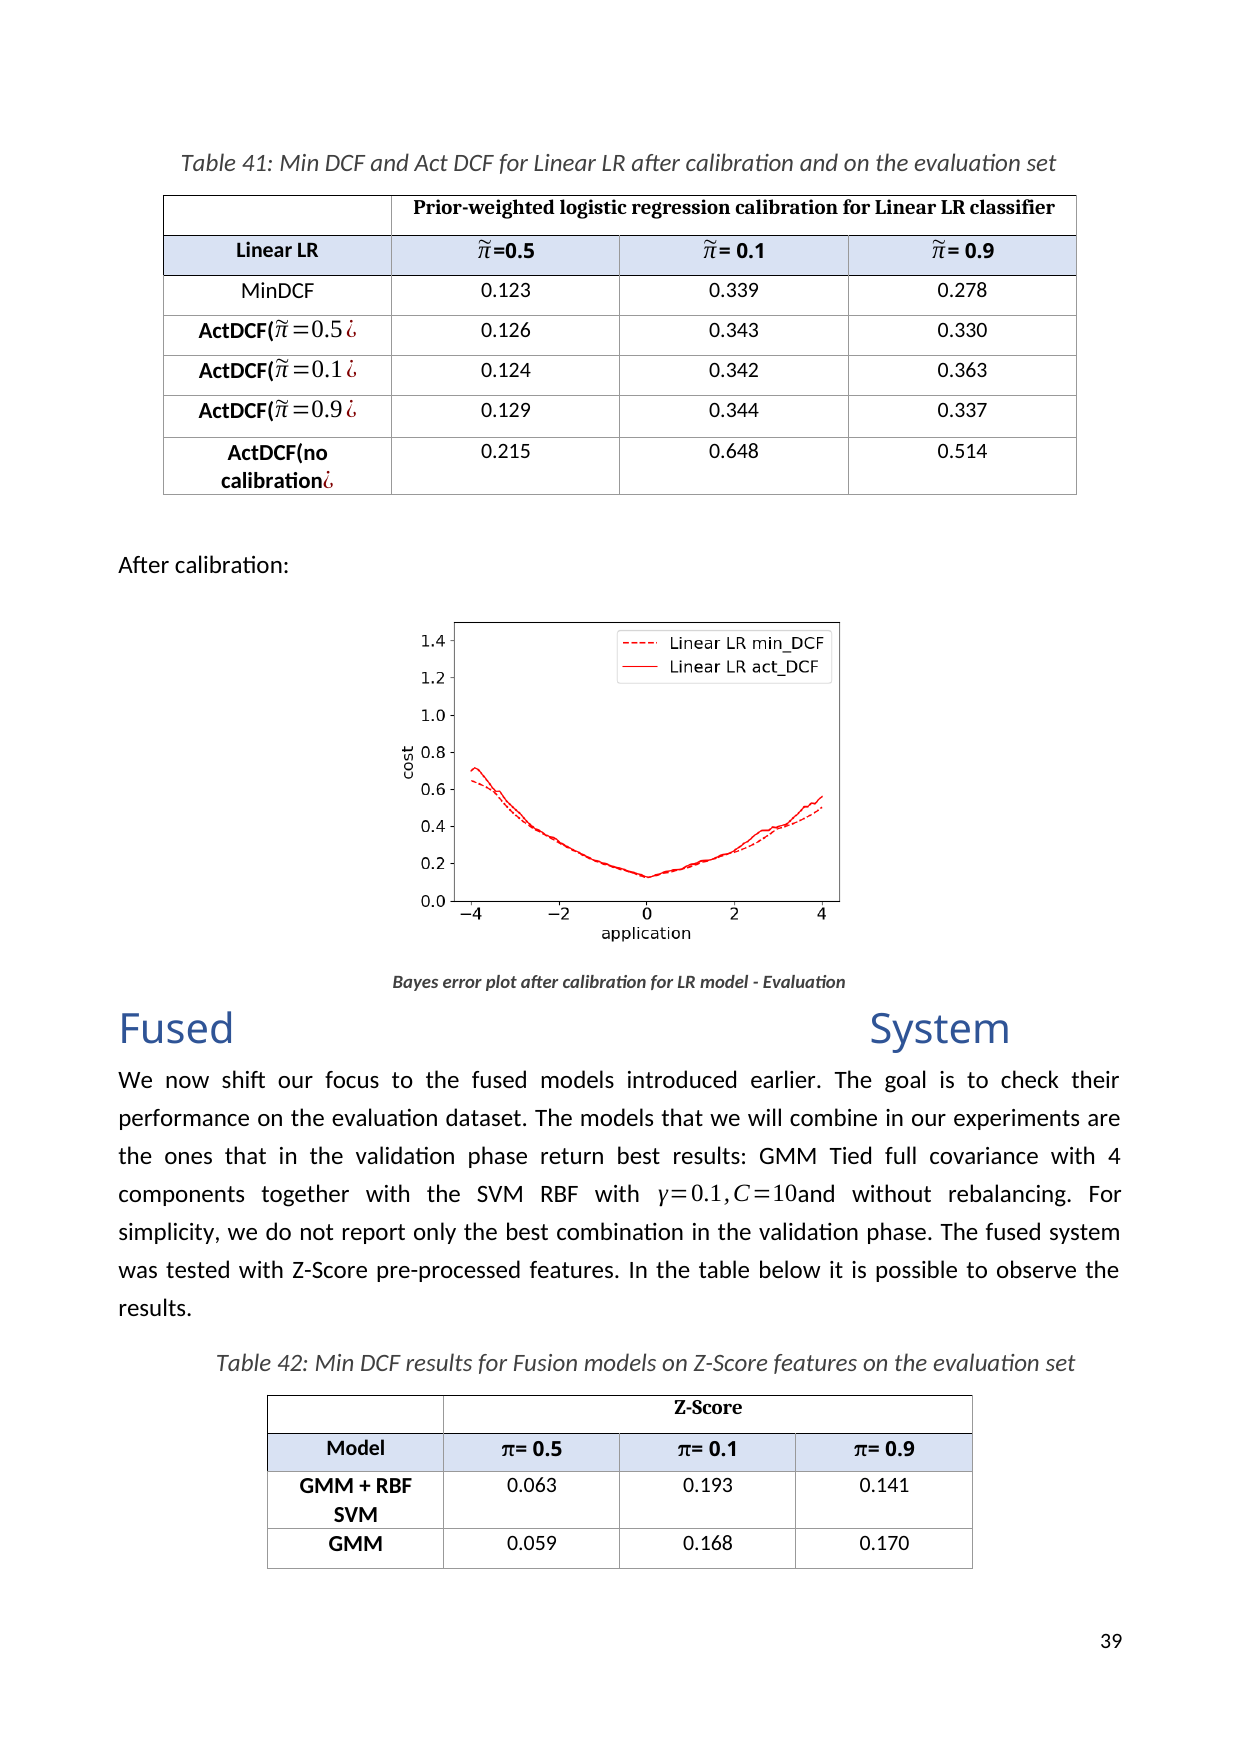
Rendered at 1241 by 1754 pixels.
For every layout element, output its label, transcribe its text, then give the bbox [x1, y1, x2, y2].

table_cell GMM + RBF SVM [268, 1472, 443, 1528]
table_cell =0.5 [392, 236, 619, 275]
text Table 41: Min DCF and Act DCF for Linear LR after calibration and on the evaluation set [118, 148, 1122, 178]
table_header Z-Score [444, 1396, 972, 1433]
table_cell ActDCF( [164, 316, 391, 355]
table_cell Linear LR [164, 236, 391, 275]
table_cell 0.363 [849, 356, 1076, 395]
table_cell ActDCF(no calibration [164, 438, 391, 494]
table_cell = 0.9 [849, 236, 1076, 275]
table_cell 0.514 [849, 438, 1076, 494]
table_cell 0.168 [620, 1529, 795, 1567]
table_cell 0.123 [392, 276, 619, 315]
table_header [164, 196, 391, 235]
table_cell 0.063 [444, 1472, 619, 1528]
table_cell π= 0.9 [796, 1434, 972, 1471]
text Table 42: Min DCF results for Fusion models on Z-Score features on the evaluation set [118, 1347, 1122, 1378]
table_cell Model [268, 1434, 443, 1471]
text After calibration: [118, 549, 1122, 580]
table_cell 0.337 [849, 396, 1076, 437]
table_cell 0.124 [392, 356, 619, 395]
subtitle Fused System [118, 999, 1122, 1056]
table_cell 0.059 [444, 1529, 619, 1567]
table_cell 0.343 [620, 316, 848, 355]
table_cell 0.342 [620, 356, 848, 395]
table_cell 0.141 [796, 1472, 972, 1528]
table_cell = 0.1 [620, 236, 848, 275]
table_cell 0.278 [849, 276, 1076, 315]
table_cell 0.344 [620, 396, 848, 437]
picture [383, 604, 857, 959]
table_header Prior-weighted logistic regression calibration for Linear LR classifier [392, 196, 1076, 235]
table_cell 0.330 [849, 316, 1076, 355]
table_cell 0.193 [620, 1472, 795, 1528]
table_cell π= 0.5 [444, 1434, 619, 1471]
table_cell 0.129 [392, 396, 619, 437]
table_cell GMM [268, 1529, 443, 1567]
table_cell 0.126 [392, 316, 619, 355]
table_header [268, 1396, 443, 1433]
table_cell 0.170 [796, 1529, 972, 1567]
table_cell MinDCF [164, 276, 391, 315]
table_cell 0.339 [620, 276, 848, 315]
table_cell π= 0.1 [620, 1434, 795, 1471]
table_cell ActDCF( [164, 396, 391, 437]
table_cell 0.215 [392, 438, 619, 494]
text We now shift our focus to the fused models introduced earlier. The goal is to check their performance on the evaluation dataset. The models that we will combine in our experiments are the ones that in the validation phase return best results: GMM Tied full covariance with 4 components together with the SVM RBF with and without rebalancing. For simplicity, we do not report only the best combination in the validation phase. The fused system was tested with Z-Score pre-processed features. In the table below it is possible to observe the results. [118, 1064, 1122, 1323]
table_cell ActDCF( [164, 356, 391, 395]
table_cell 0.648 [620, 438, 848, 494]
